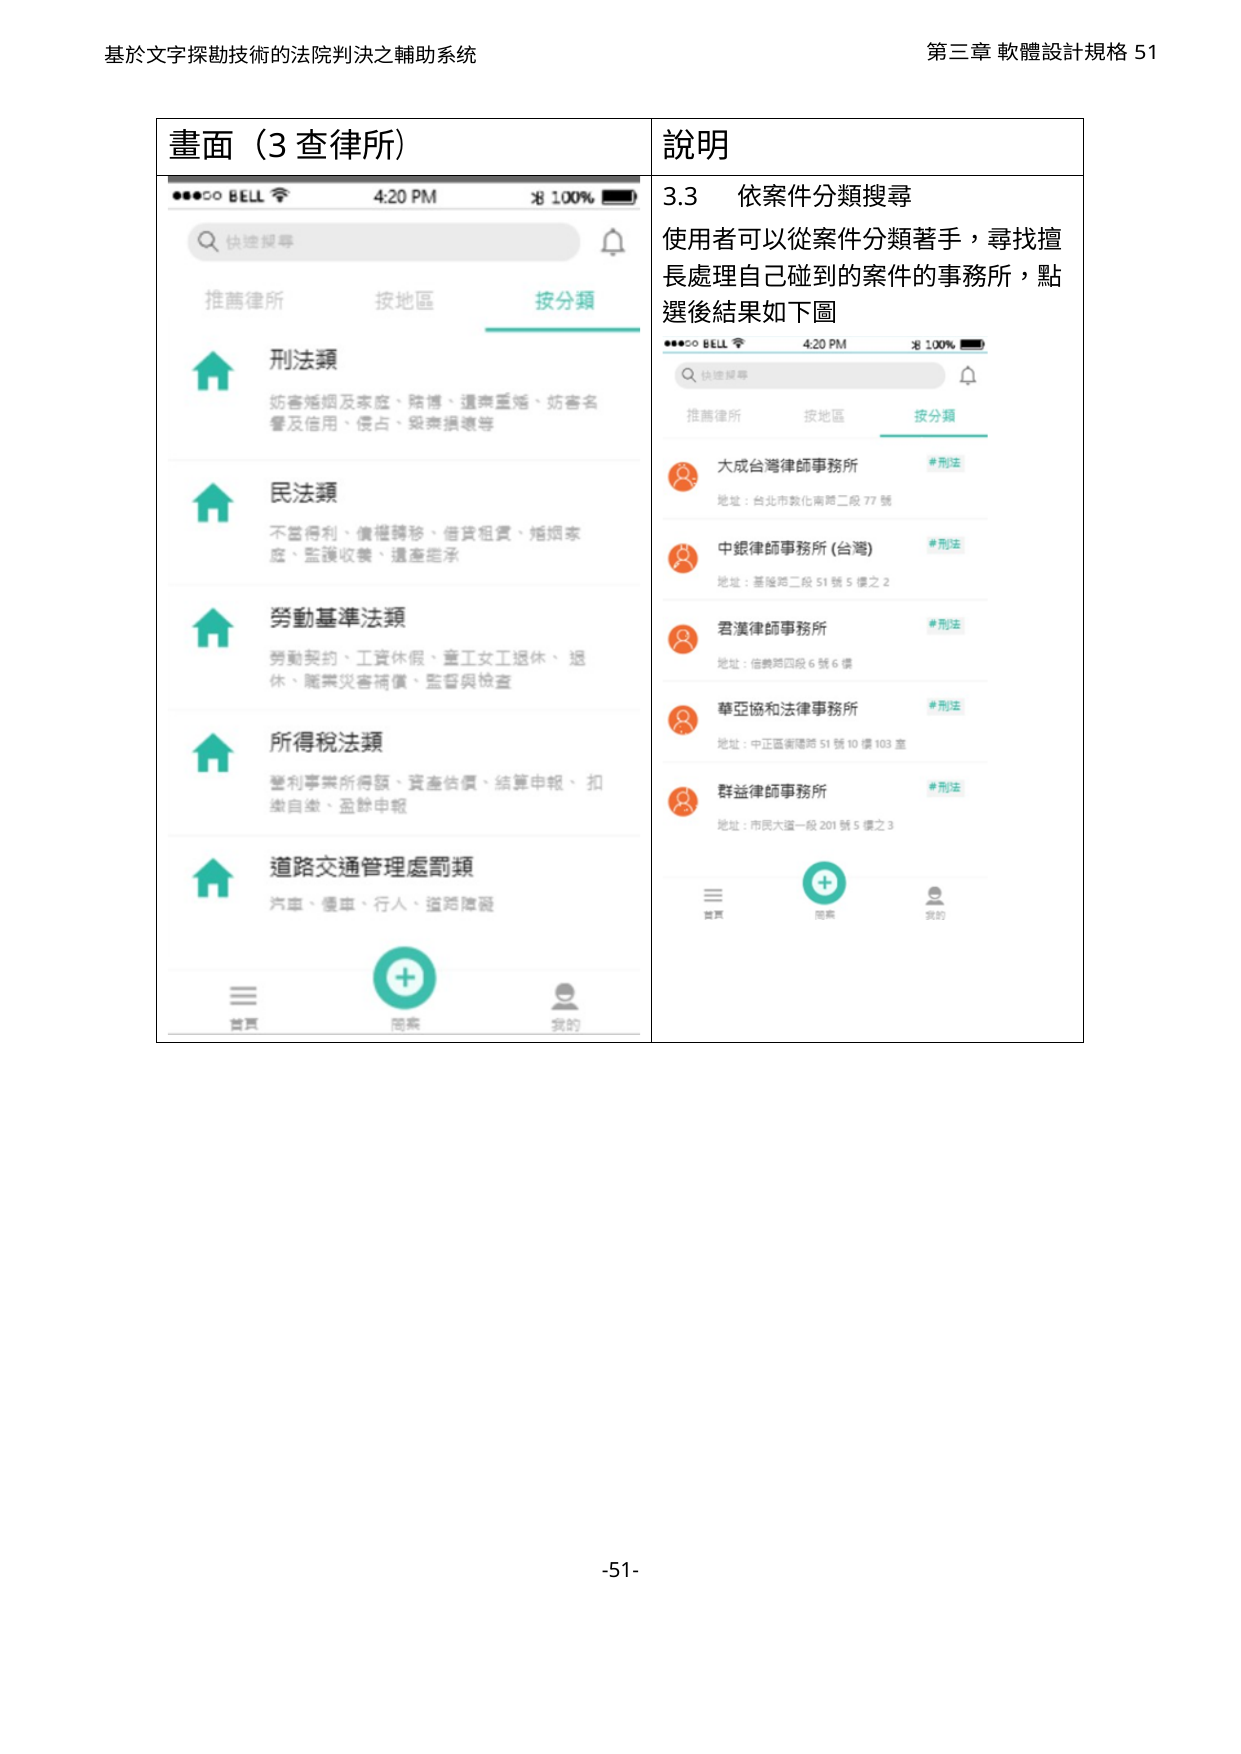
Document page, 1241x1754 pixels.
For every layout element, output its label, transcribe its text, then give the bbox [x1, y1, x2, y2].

picture [167, 176, 641, 1035]
table_header 說明 [652, 119, 1083, 175]
table_header 畫面（3 查律所） [157, 119, 651, 175]
table_cell [157, 176, 651, 1042]
table_cell 3.3 依案件分類搜尋 使用者可以從案件分類著手，尋找擅長處理自己碰到的案件的事務所，點選後結果如下圖 [652, 176, 1083, 1042]
picture [662, 336, 988, 920]
